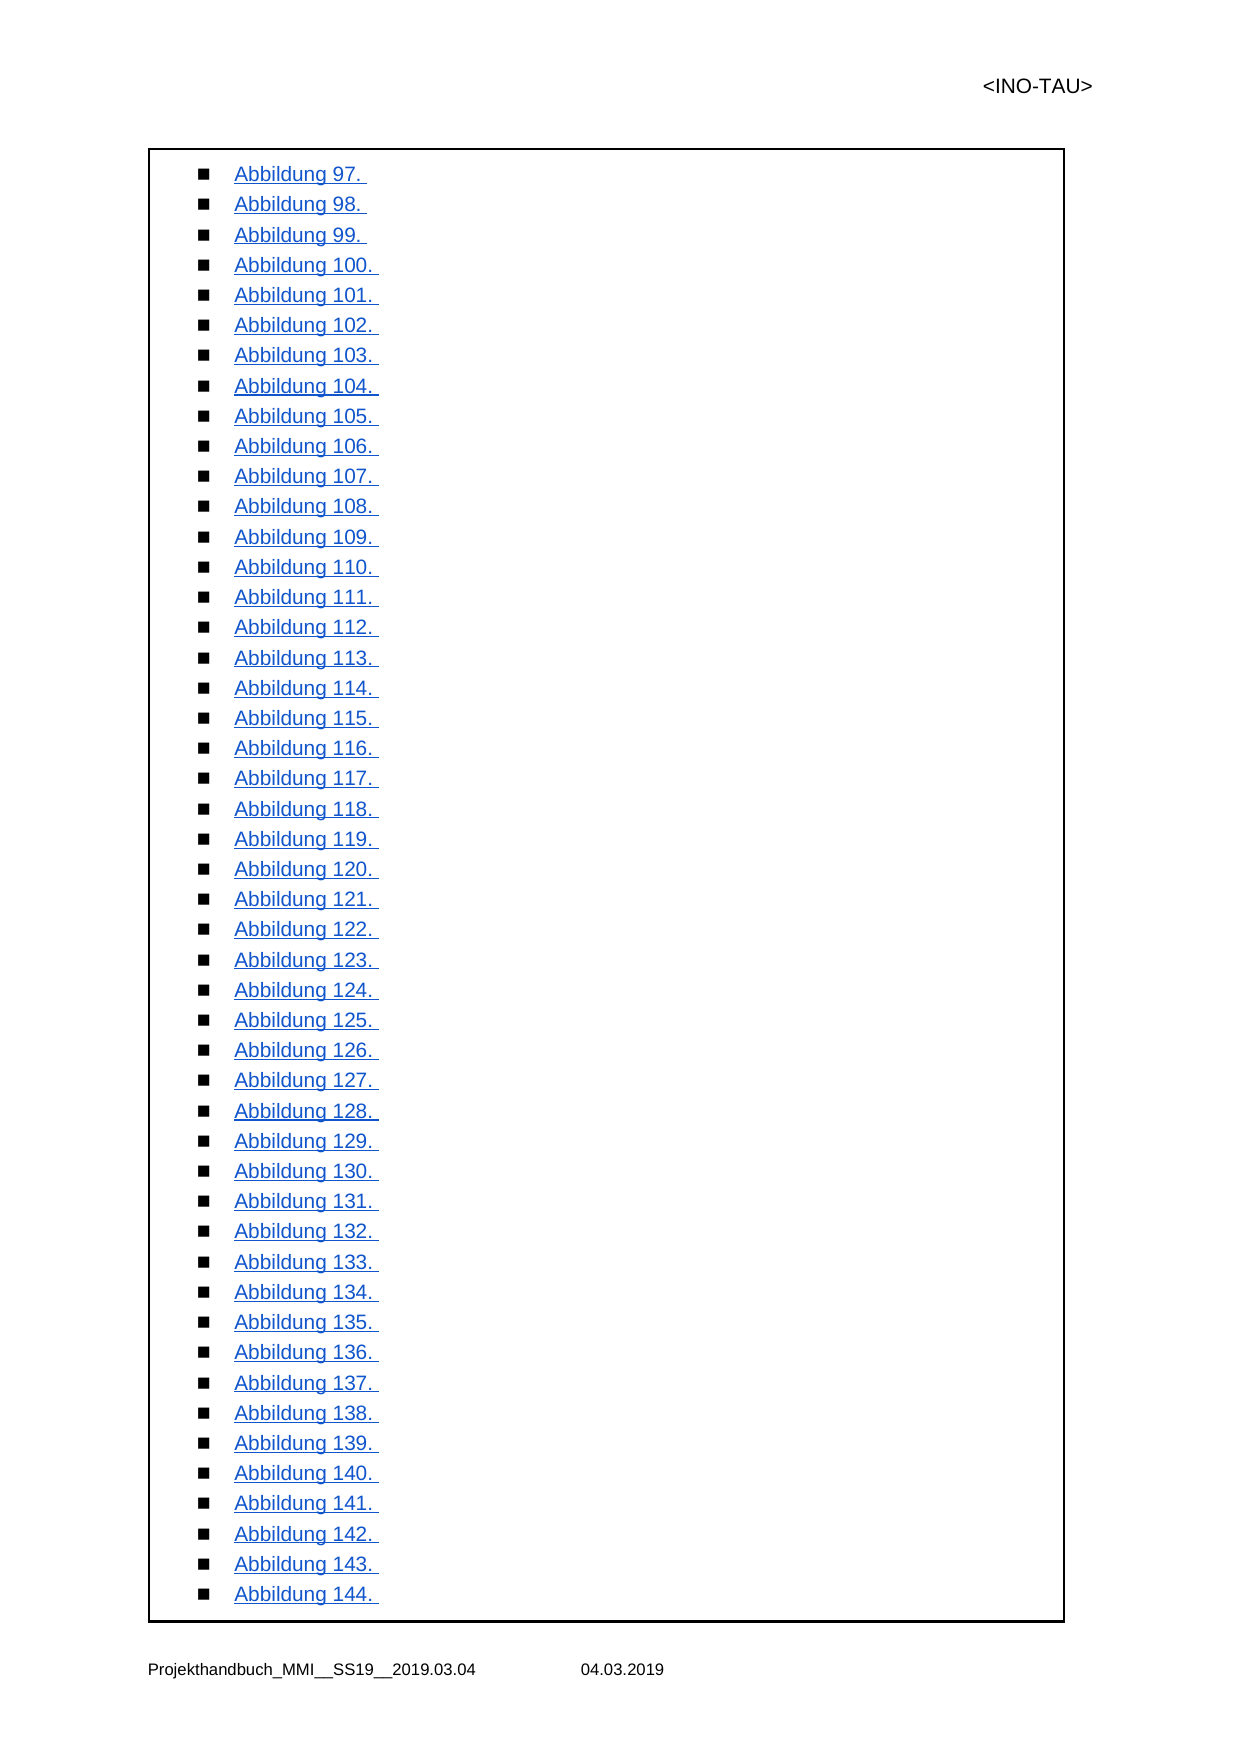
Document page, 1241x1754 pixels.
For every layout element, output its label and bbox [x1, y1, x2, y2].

table_header [150, 150, 1063, 1620]
